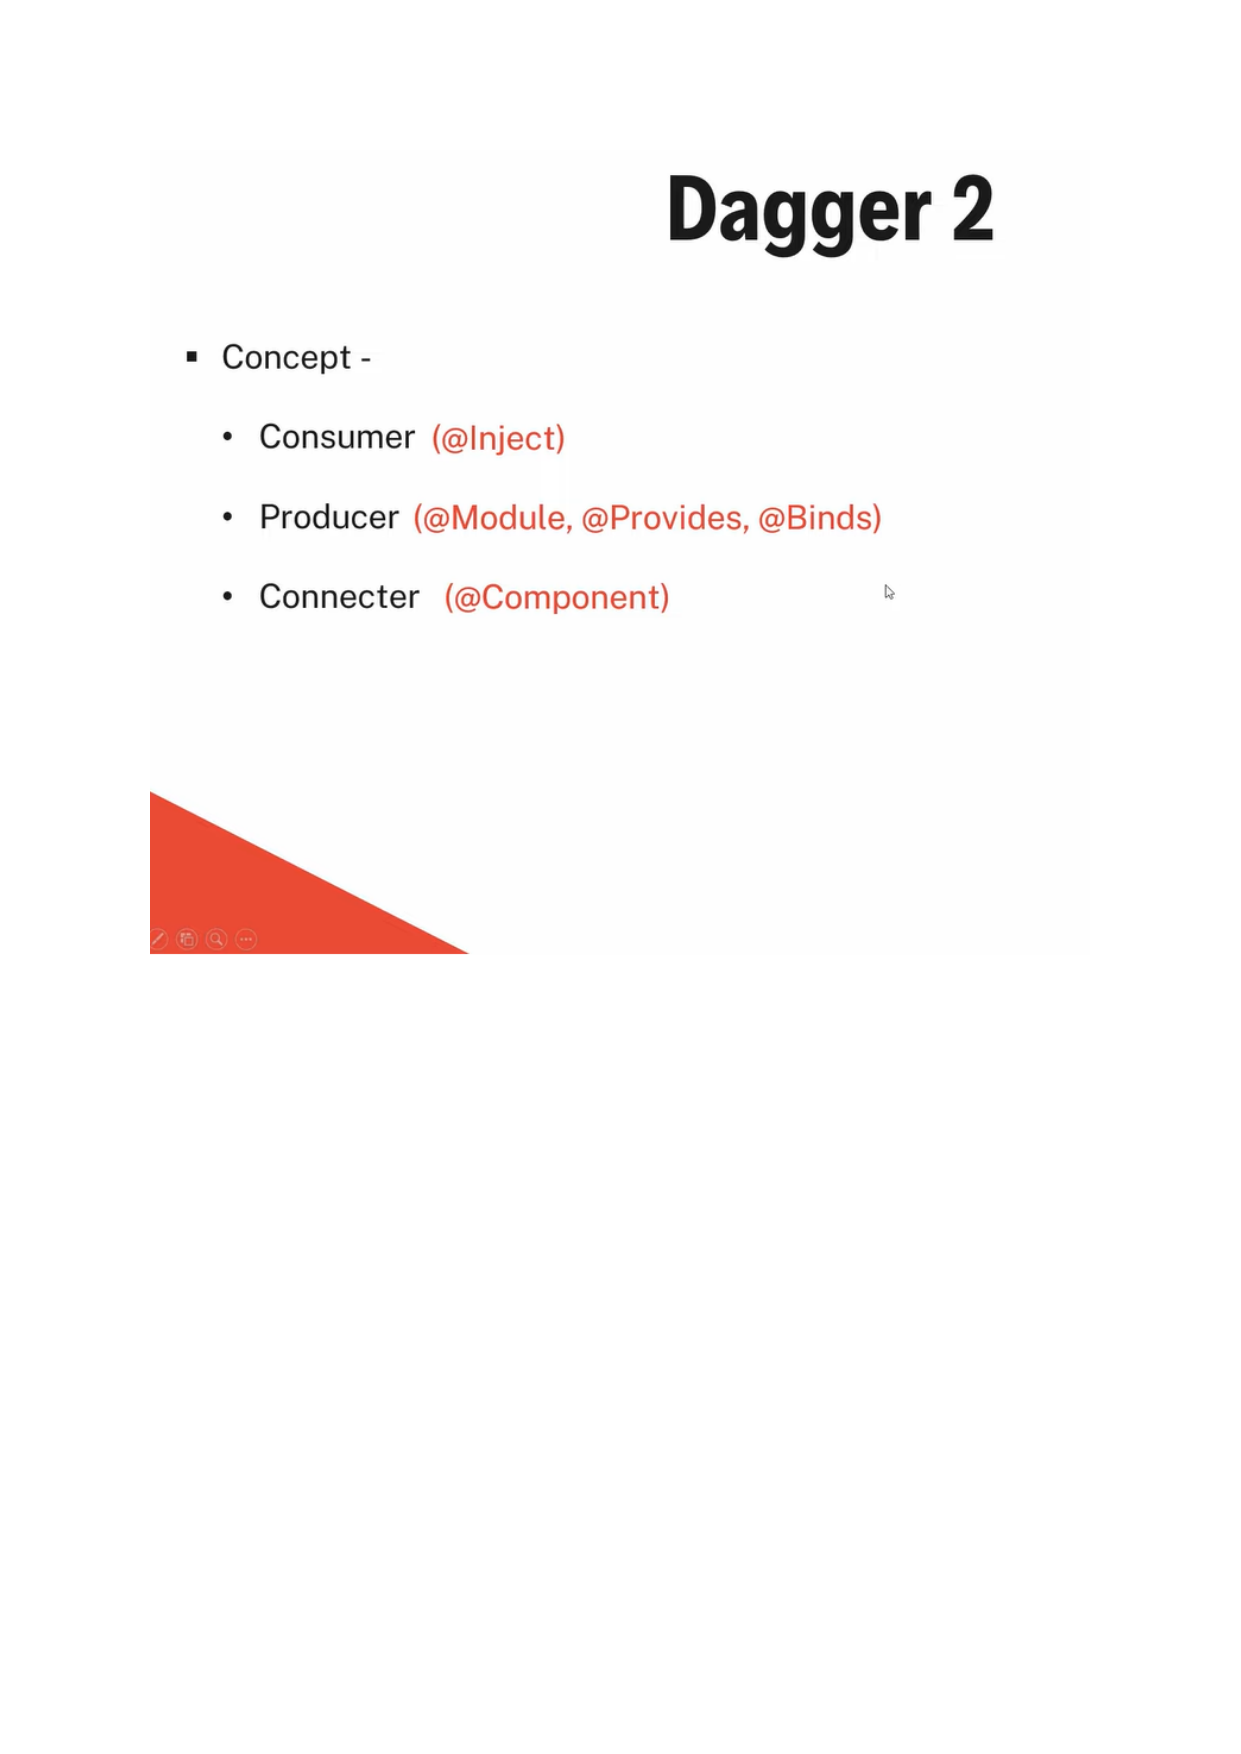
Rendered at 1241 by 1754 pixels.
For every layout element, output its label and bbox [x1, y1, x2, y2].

picture [150, 150, 1091, 966]
